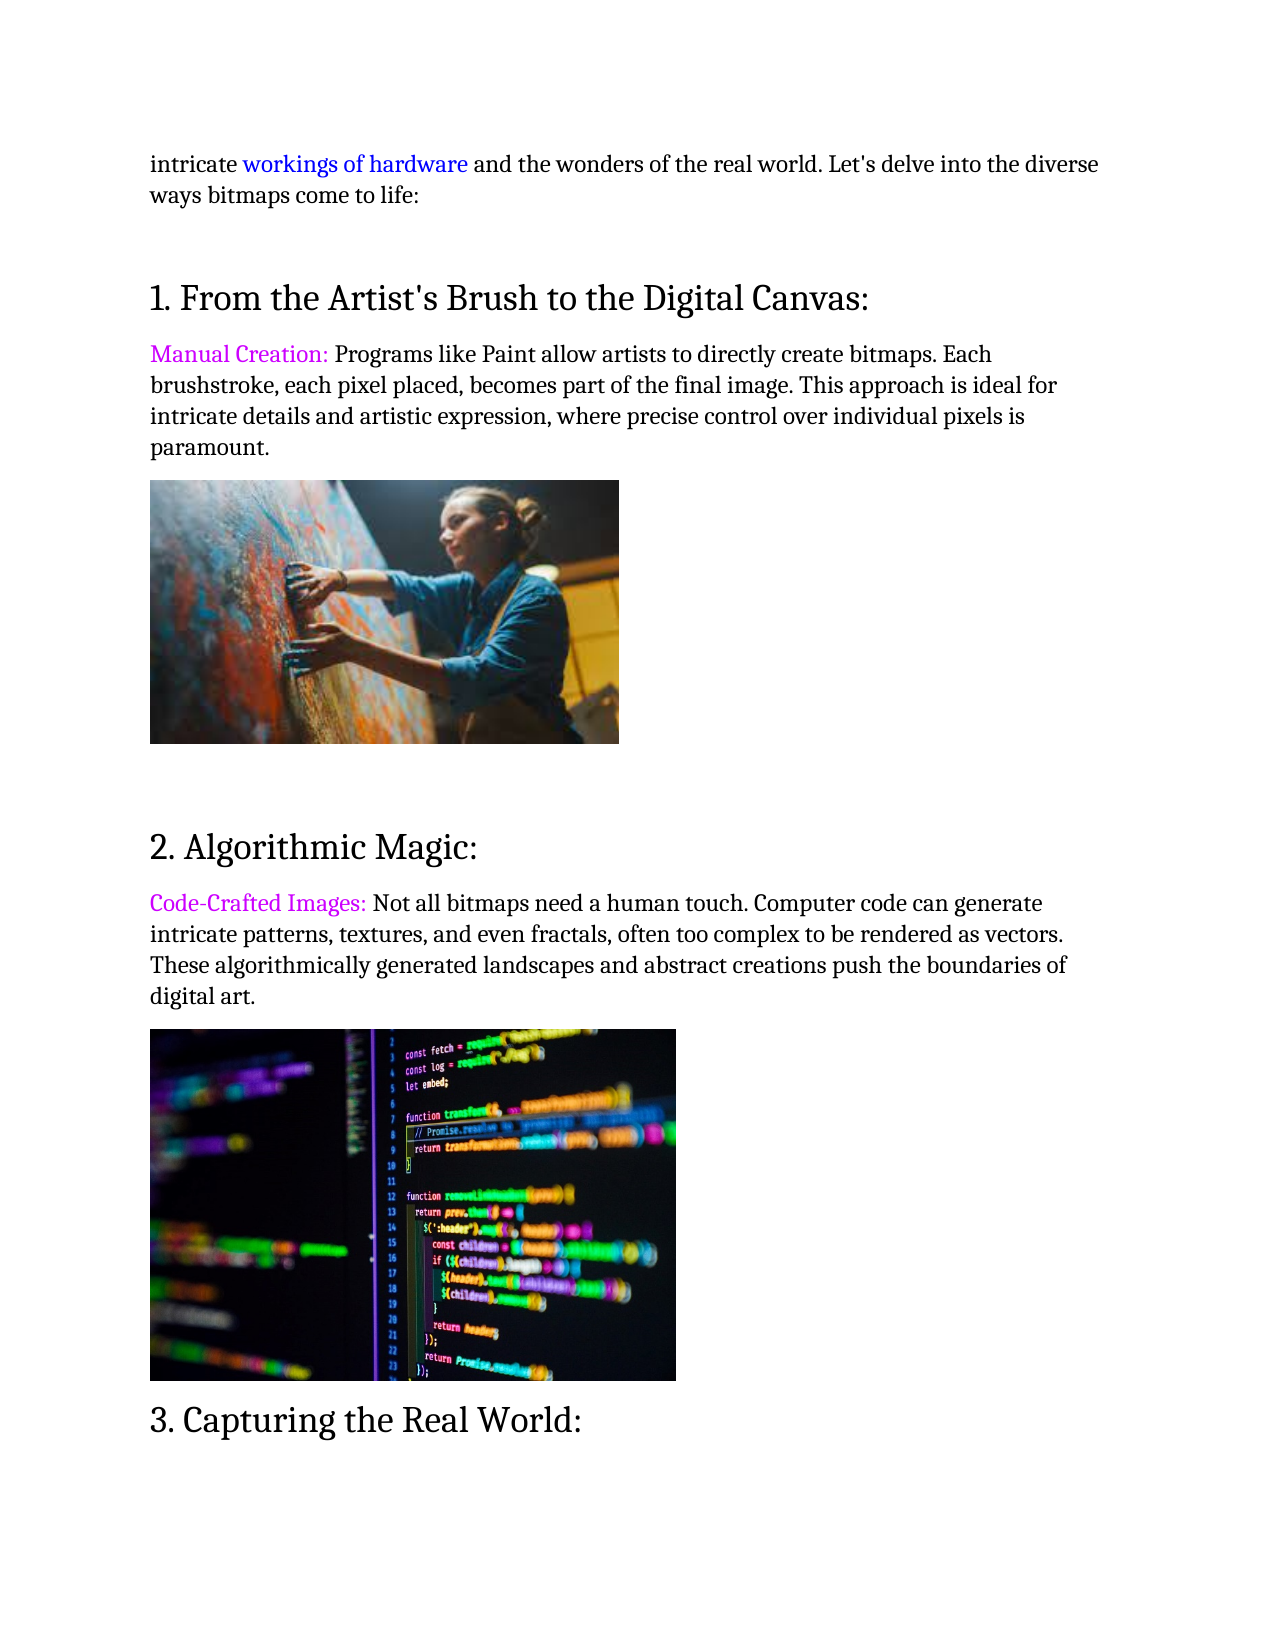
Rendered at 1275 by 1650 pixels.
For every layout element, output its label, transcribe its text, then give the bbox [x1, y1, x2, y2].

text 3. Capturing the Real World: [150, 1399, 1125, 1442]
text 2. Algorithmic Magic: [150, 826, 1125, 869]
text Code-Crafted Images: Not all bitmaps need a human touch. Computer code can generate intricate patterns, textures, and even fractals, often too complex to be rendered as vectors. These algorithmically generated landscapes and abstract creations push the boundaries of digital art. [150, 889, 1125, 1011]
picture [150, 1029, 676, 1381]
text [150, 150, 1125, 210]
text 1. From the Artist's Brush to the Digital Canvas: [150, 276, 1125, 319]
picture [150, 480, 619, 744]
text Manual Creation: Programs like Paint allow artists to directly create bitmaps. Each brushstroke, each pixel placed, becomes part of the final image. This approach is ideal for intricate details and artistic expression, where precise control over individual pixels is paramount. [150, 340, 1125, 462]
